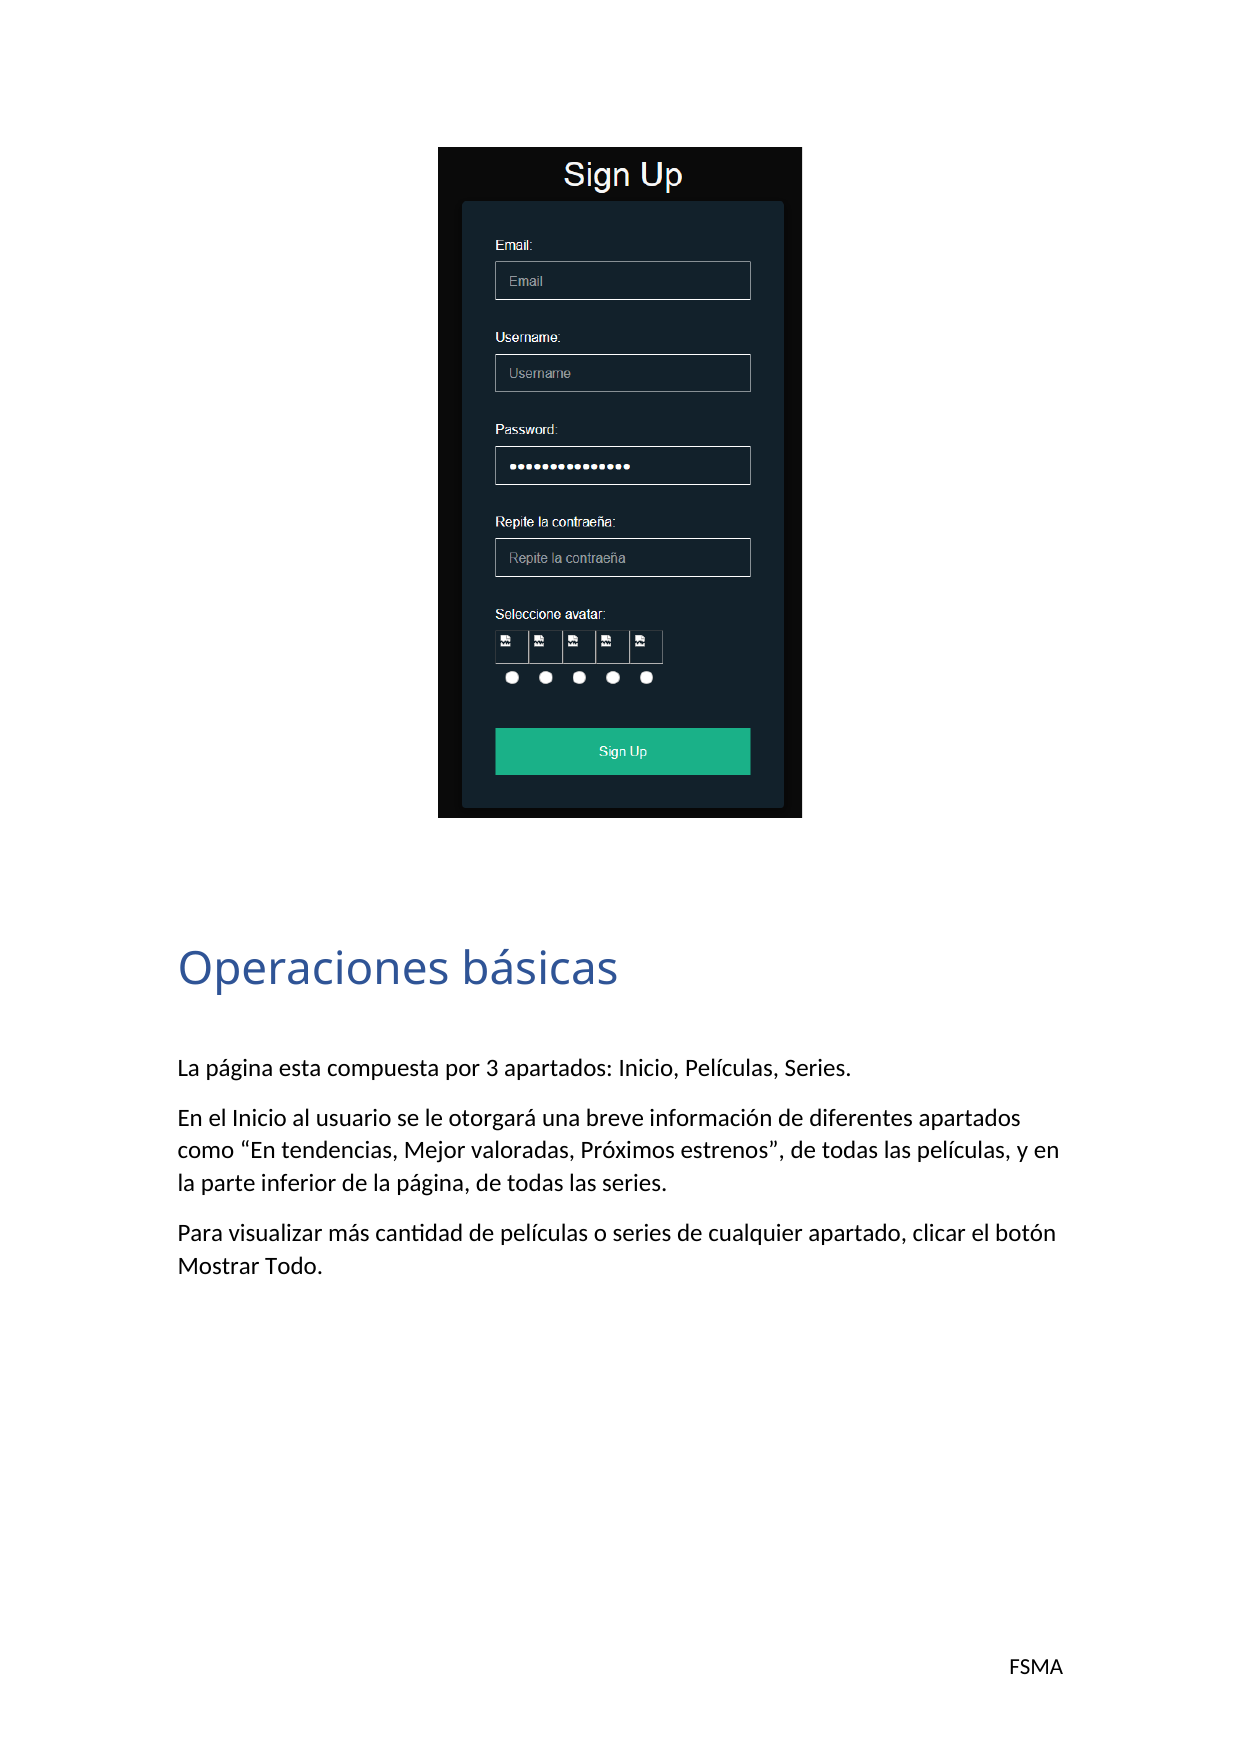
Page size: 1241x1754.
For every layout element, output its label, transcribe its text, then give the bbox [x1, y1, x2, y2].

text En el Inicio al usuario se le otorgará una breve información de diferentes apartados como “En tendencias, Mejor valoradas, Próximos estrenos”, de todas las películas, y en la parte inferior de la página, de todas las series. [177, 1102, 1063, 1198]
text La página esta compuesta por 3 apartados: Inicio, Películas, Series. [177, 1052, 1063, 1083]
subtitle Operaciones básicas [177, 935, 1063, 998]
text Para visualizar más cantidad de películas o series de cualquier apartado, clicar el botón Mostrar Todo. [177, 1217, 1063, 1281]
picture [438, 147, 803, 818]
